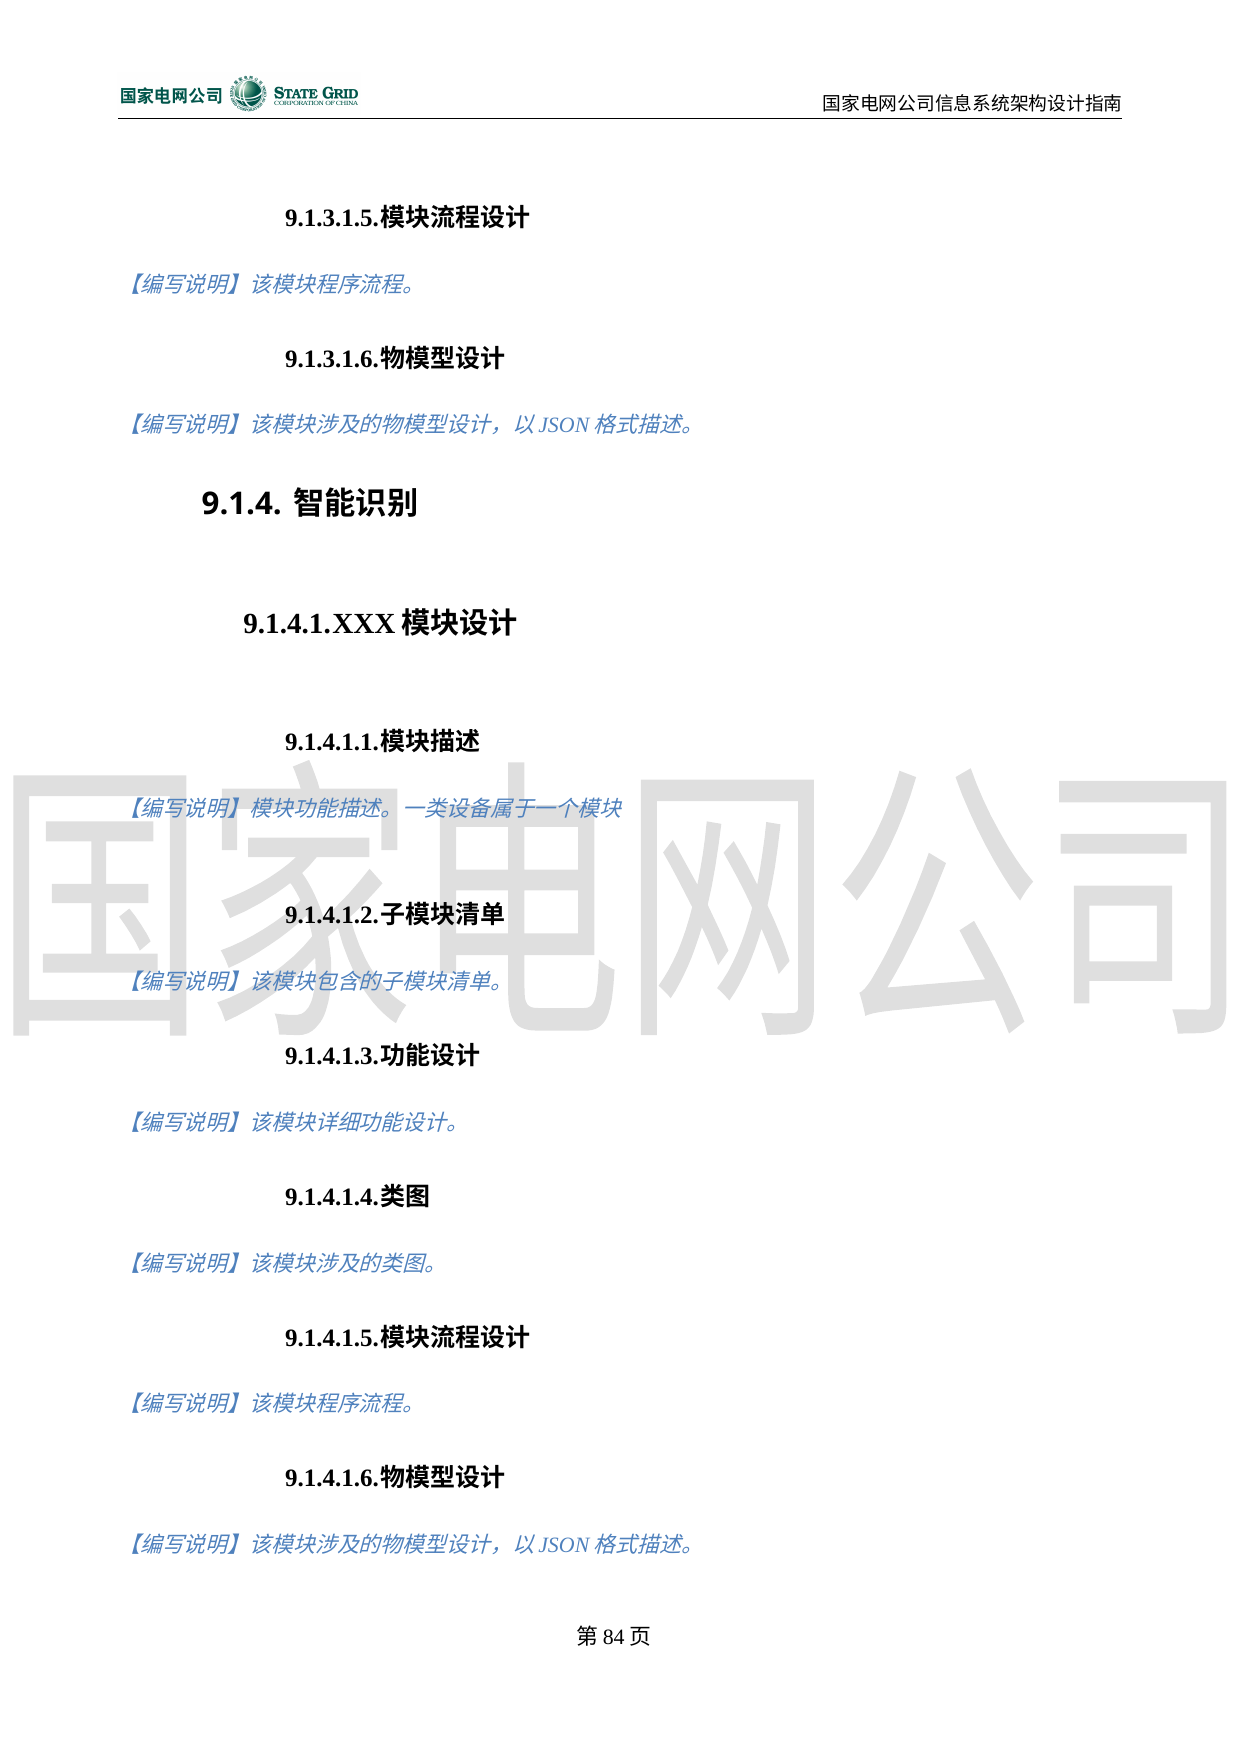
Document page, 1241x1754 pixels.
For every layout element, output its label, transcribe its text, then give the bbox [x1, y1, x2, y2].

subtitle XXX模块设计 [243, 589, 1122, 654]
subtitle 子模块清单 [285, 880, 1122, 945]
subtitle 物模型设计 [285, 324, 1122, 389]
text 【编写说明】该模块包含的子模块清单。 [118, 964, 1122, 996]
subtitle 模块描述 [285, 707, 1122, 772]
text 【编写说明】该模块涉及的物模型设计，以JSON格式描述。 [118, 407, 1122, 439]
text 【编写说明】模块功能描述。一类设备属于一个模块 [118, 790, 1122, 823]
subtitle 智能识别 [201, 469, 1122, 534]
subtitle 功能设计 [285, 1021, 1122, 1086]
text 【编写说明】该模块程序流程。 [118, 266, 1122, 299]
subtitle 类图 [285, 1162, 1122, 1227]
subtitle 模块流程设计 [285, 1303, 1122, 1368]
text 【编写说明】该模块程序流程。 [118, 1386, 1122, 1418]
subtitle 模块流程设计 [285, 183, 1122, 248]
text 【编写说明】该模块详细功能设计。 [118, 1104, 1122, 1137]
picture [116, 72, 362, 115]
subtitle 物模型设计 [285, 1443, 1122, 1508]
text 【编写说明】该模块涉及的类图。 [118, 1245, 1122, 1278]
text 【编写说明】该模块涉及的物模型设计，以JSON格式描述。 [118, 1527, 1122, 1559]
